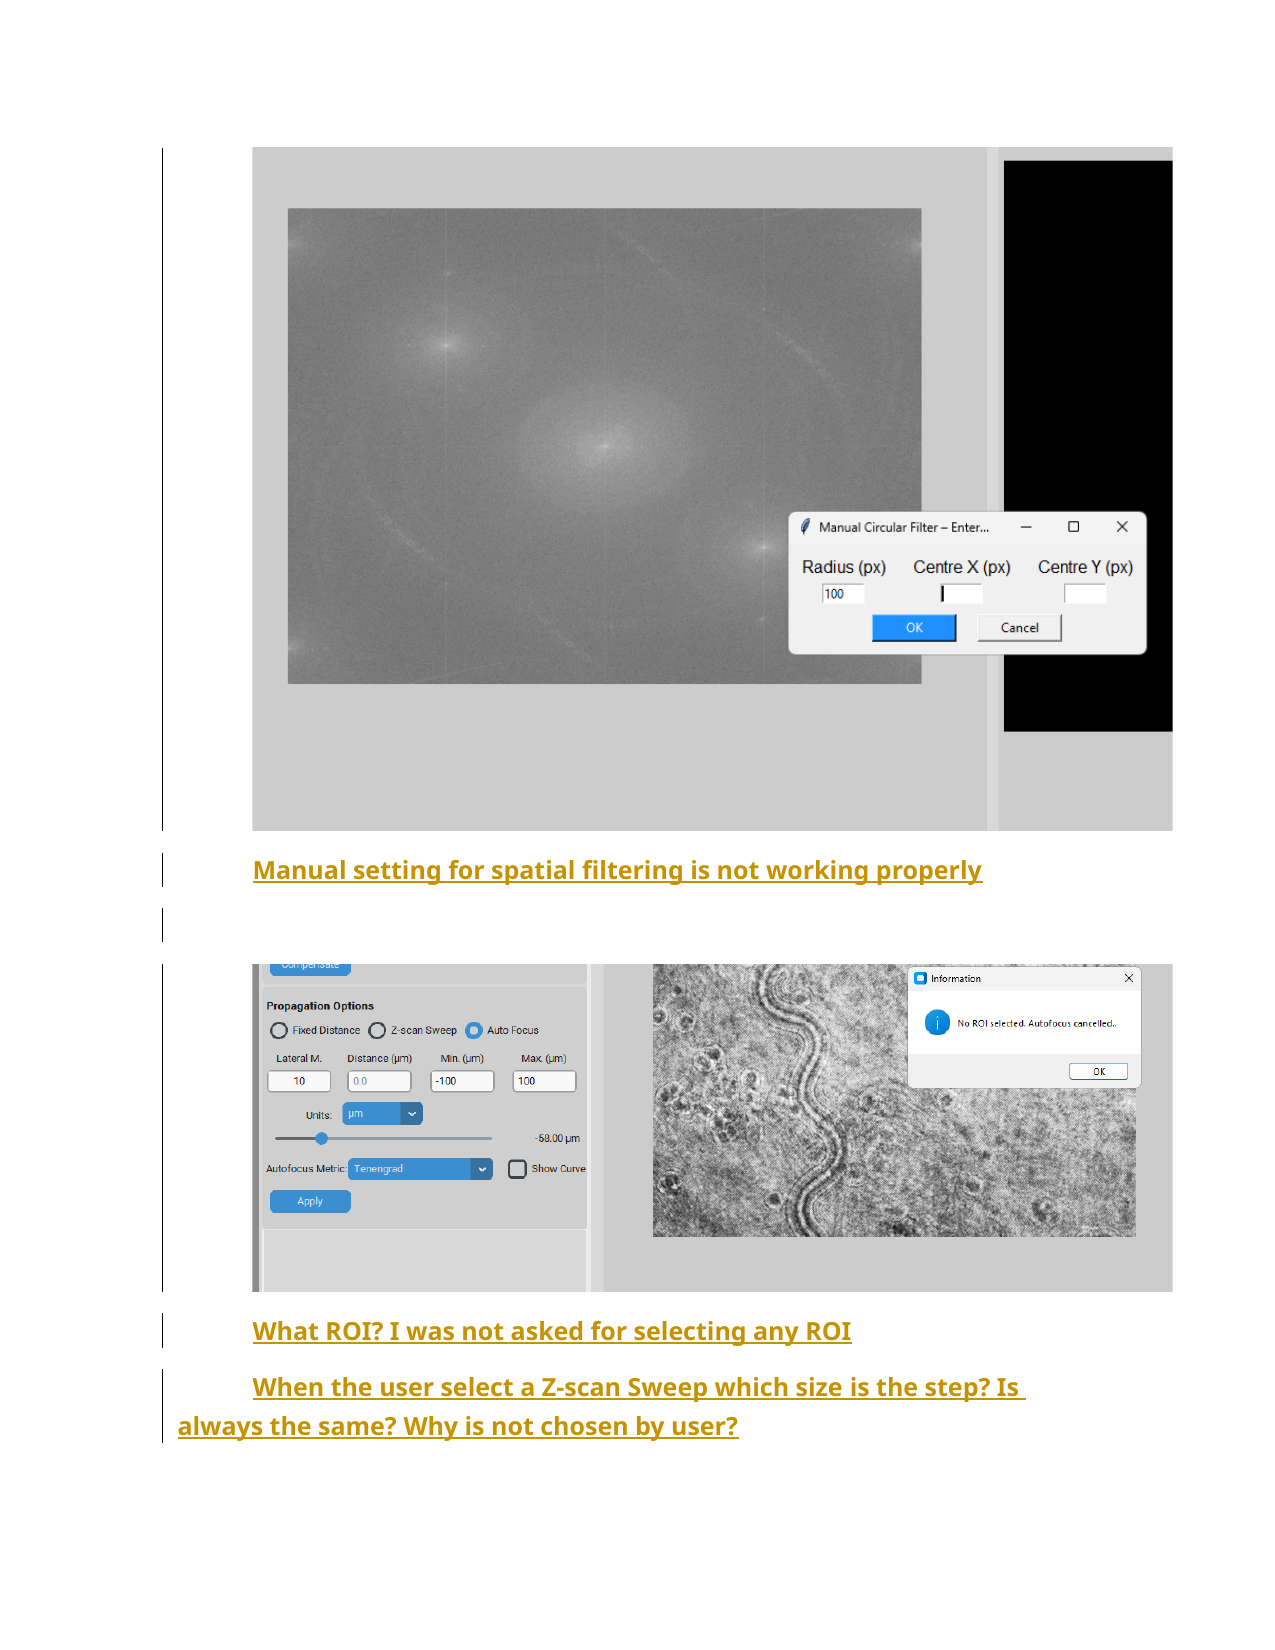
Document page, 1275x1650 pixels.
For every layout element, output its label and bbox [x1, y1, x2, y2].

picture [252, 964, 1173, 1292]
picture [252, 147, 1173, 831]
